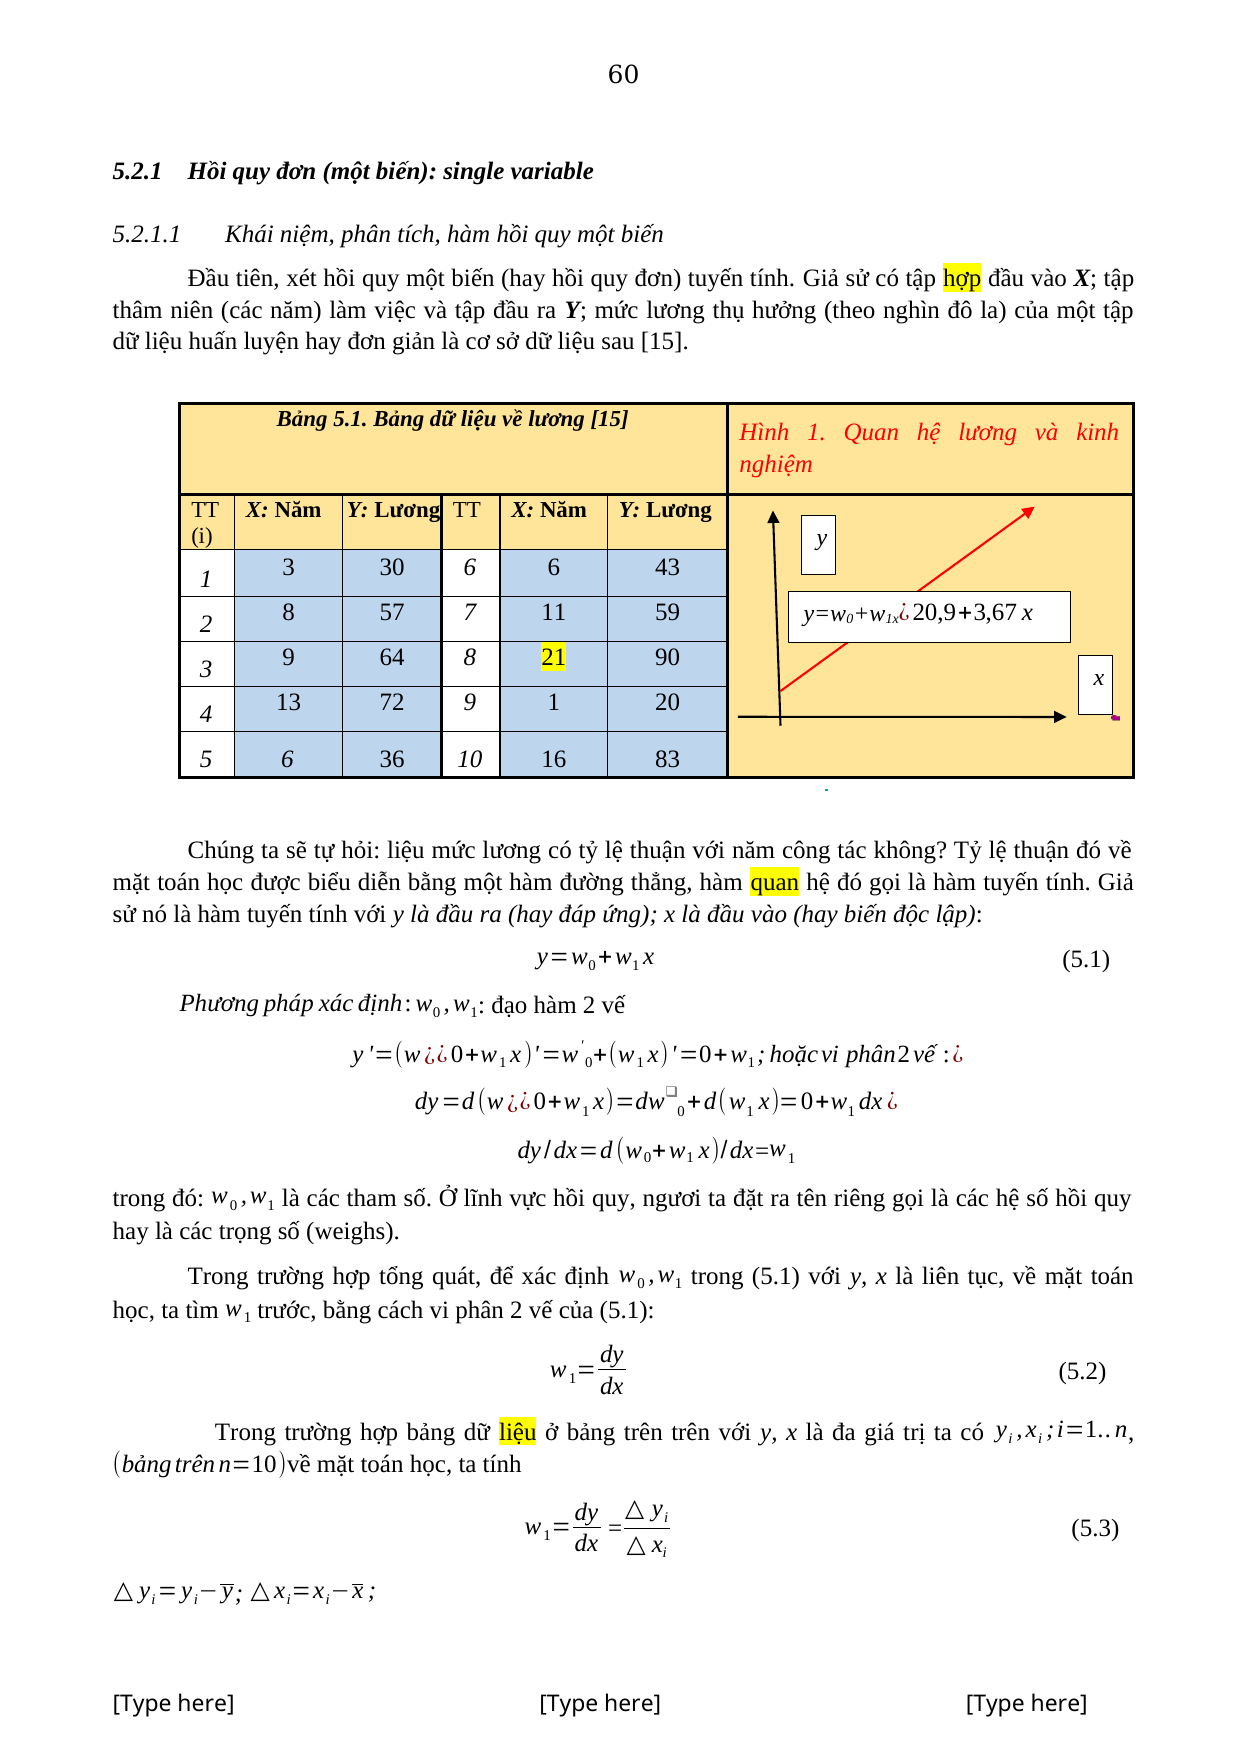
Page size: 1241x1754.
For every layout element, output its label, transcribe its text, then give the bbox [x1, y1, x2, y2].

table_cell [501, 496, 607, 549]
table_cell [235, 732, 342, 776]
text Đầu tiên, xét hồi quy một biến (hay hồi quy đơn) tuyến tính. Giả sử có tập hợp đầu vào X; tập thâm niên (các năm) làm việc và tập đầu ra Y; mức lương thụ hưởng (theo nghìn đô la) của một tập dữ liệu huấn luyện hay đơn giản là cơ sở dữ liệu sau [15]. [112, 263, 1134, 355]
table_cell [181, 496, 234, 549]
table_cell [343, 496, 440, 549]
text : đạo hàm 2 vế [178, 989, 1134, 1021]
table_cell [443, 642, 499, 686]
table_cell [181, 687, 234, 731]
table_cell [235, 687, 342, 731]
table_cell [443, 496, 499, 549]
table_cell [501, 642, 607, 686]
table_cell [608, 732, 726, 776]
text (5.2) [178, 1341, 1134, 1400]
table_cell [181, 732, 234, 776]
text Trong trường hợp bảng dữ liệu ở bảng trên trên với y, x là đa giá trị ta có , về mặt toán học, ta tính [112, 1415, 1134, 1479]
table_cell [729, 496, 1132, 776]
text = (5.3) [178, 1495, 1134, 1561]
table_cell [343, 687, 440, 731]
text Chúng ta sẽ tự hỏi: liệu mức lương có tỷ lệ thuận với năm công tác không? Tỷ lệ thuận đó về mặt toán học được biểu diễn bằng một hàm đường thẳng, hàm quan hệ đó gọi là hàm tuyến tính. Giả sử nó là hàm tuyến tính với y là đầu ra (hay đáp ứng); x là đầu vào (hay biến độc lập): [112, 836, 1134, 927]
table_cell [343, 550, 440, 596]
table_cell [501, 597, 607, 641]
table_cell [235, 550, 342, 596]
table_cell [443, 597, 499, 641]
text = [178, 1135, 1134, 1167]
text ; [112, 1576, 1134, 1608]
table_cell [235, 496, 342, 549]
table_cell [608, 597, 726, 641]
text trong đó: là các tham số. Ở lĩnh vực hồi quy, ngươi ta đặt ra tên riêng gọi là các hệ số hồi quy hay là các trọng số (weighs). [112, 1182, 1134, 1245]
text (5.1) [178, 943, 1134, 974]
list Khái niệm, phân tích, hàm hồi quy một biến [112, 219, 1134, 248]
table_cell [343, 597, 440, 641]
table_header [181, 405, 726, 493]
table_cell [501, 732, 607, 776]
picture [1111, 715, 1120, 722]
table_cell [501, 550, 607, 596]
text Trong trường hợp tổng quát, để xác định trong (5.1) với y, x là liên tục, về mặt toán học, ta tìm trước, bằng cách vi phân 2 vế của (5.1): [112, 1260, 1134, 1326]
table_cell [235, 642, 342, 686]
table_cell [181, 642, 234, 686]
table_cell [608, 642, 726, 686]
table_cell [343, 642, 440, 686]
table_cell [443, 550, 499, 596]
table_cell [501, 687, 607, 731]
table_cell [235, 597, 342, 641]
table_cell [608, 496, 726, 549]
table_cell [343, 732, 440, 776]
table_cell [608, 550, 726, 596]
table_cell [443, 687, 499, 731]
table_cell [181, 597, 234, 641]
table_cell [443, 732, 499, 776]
list Hồi quy đơn (một biến): single variable [112, 156, 1134, 185]
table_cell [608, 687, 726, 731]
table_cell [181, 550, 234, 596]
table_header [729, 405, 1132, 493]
